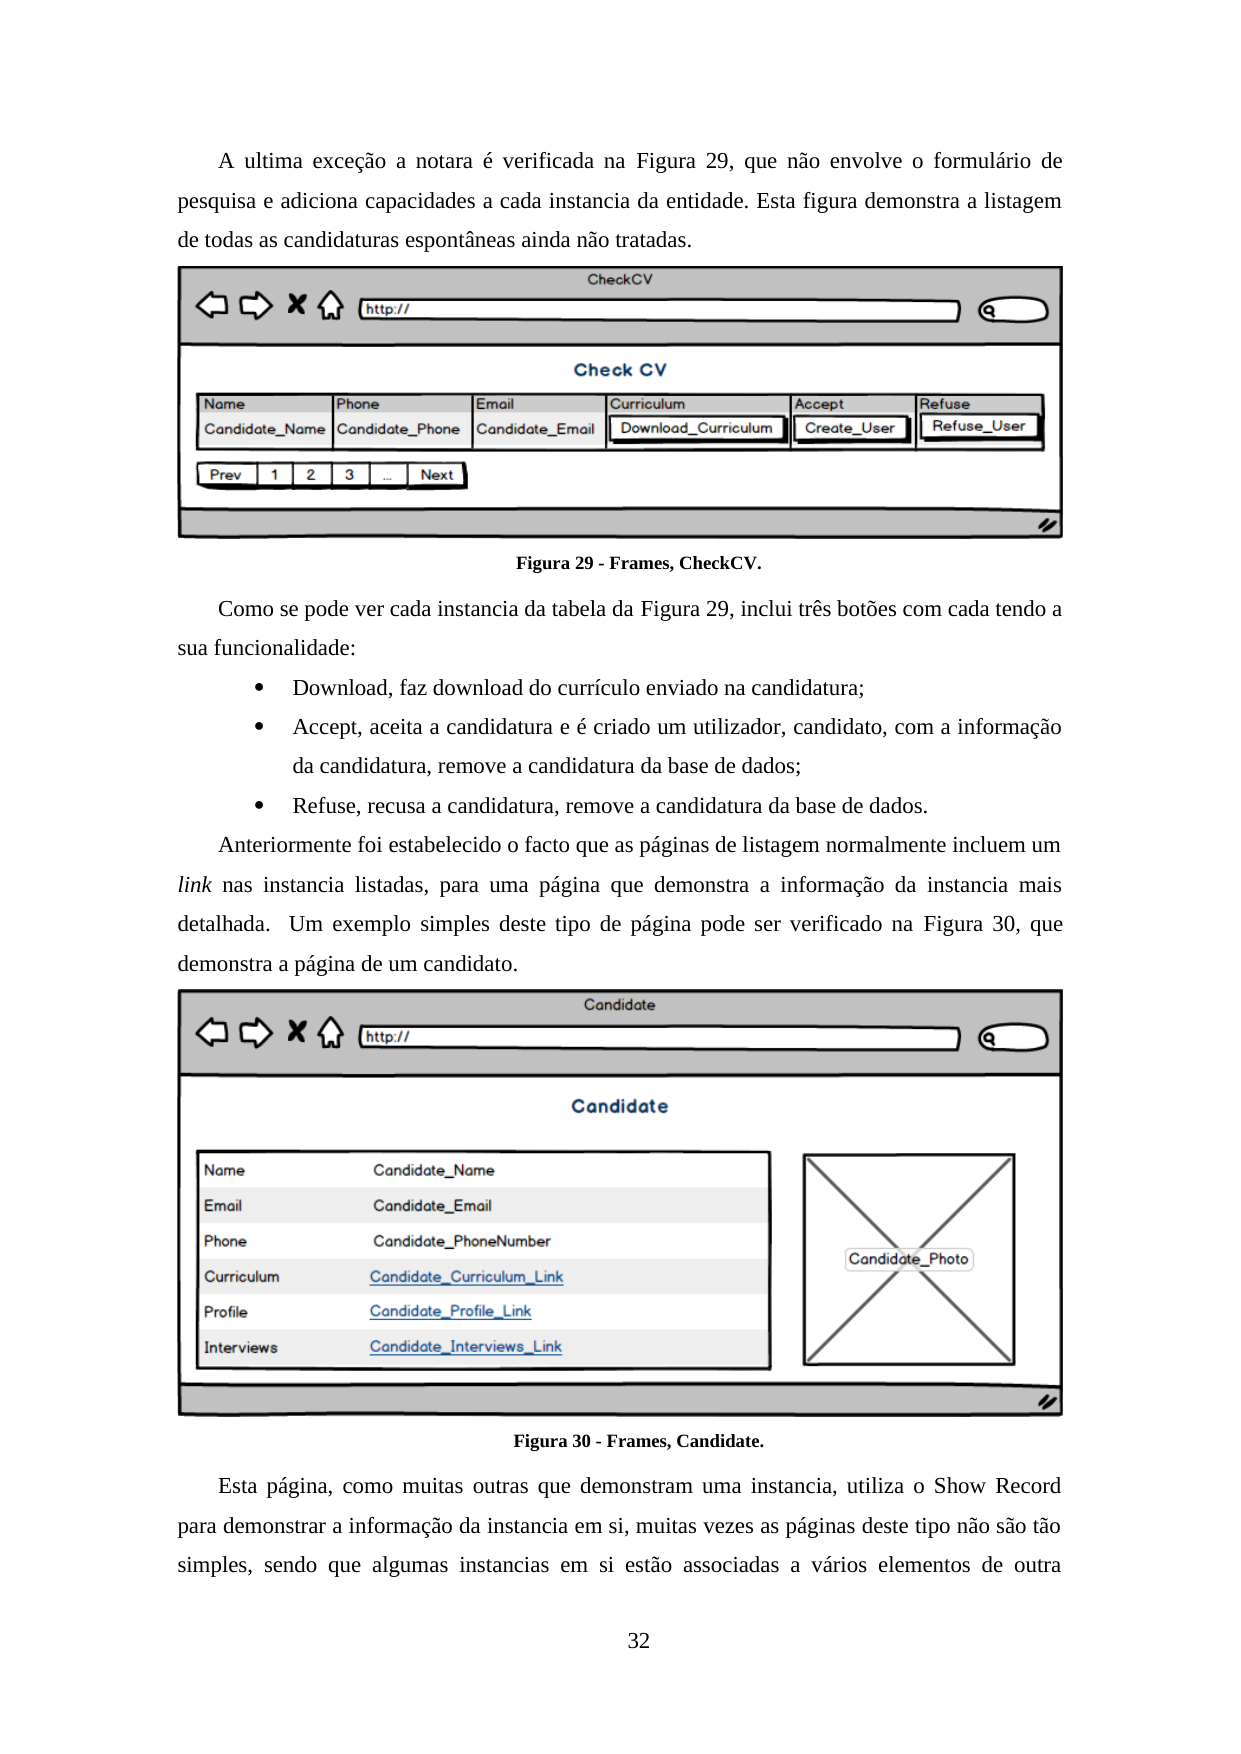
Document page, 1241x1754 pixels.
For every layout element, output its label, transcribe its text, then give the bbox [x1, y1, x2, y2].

text Anteriormente foi estabelecido o facto que as páginas de listagem normalmente incluem um link nas instancia listadas, para uma página que demonstra a informação da instancia mais detalhada. Um exemplo simples deste tipo de página pode ser verificado na Figura 30, que demonstra a página de um candidato. [177, 831, 1063, 976]
text A ultima exceção a notara é verificada na Figura 29, que não envolve o formulário de pesquisa e adiciona capacidades a cada instancia da entidade. Esta figura demonstra a listagem de todas as candidaturas espontâneas ainda não tratadas. [177, 148, 1063, 253]
picture [177, 266, 1063, 539]
list Refuse, recusa a candidatura, remove a candidatura da base de dados. [255, 792, 1063, 818]
picture [177, 989, 1063, 1417]
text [177, 1472, 1063, 1578]
list Accept, aceita a candidatura e é criado um utilizador, candidato, com a informação da candidatura, remove a candidatura da base de dados; [255, 713, 1063, 779]
text Figura 29 - Frames, CheckCV. [177, 552, 1063, 574]
text Figura 30 - Frames, Candidate. [177, 1430, 1063, 1452]
text Como se pode ver cada instancia da tabela da Figura 29, inclui três botões com cada tendo a sua funcionalidade: [177, 594, 1063, 660]
list Download, faz download do currículo enviado na candidatura; [255, 673, 1063, 700]
